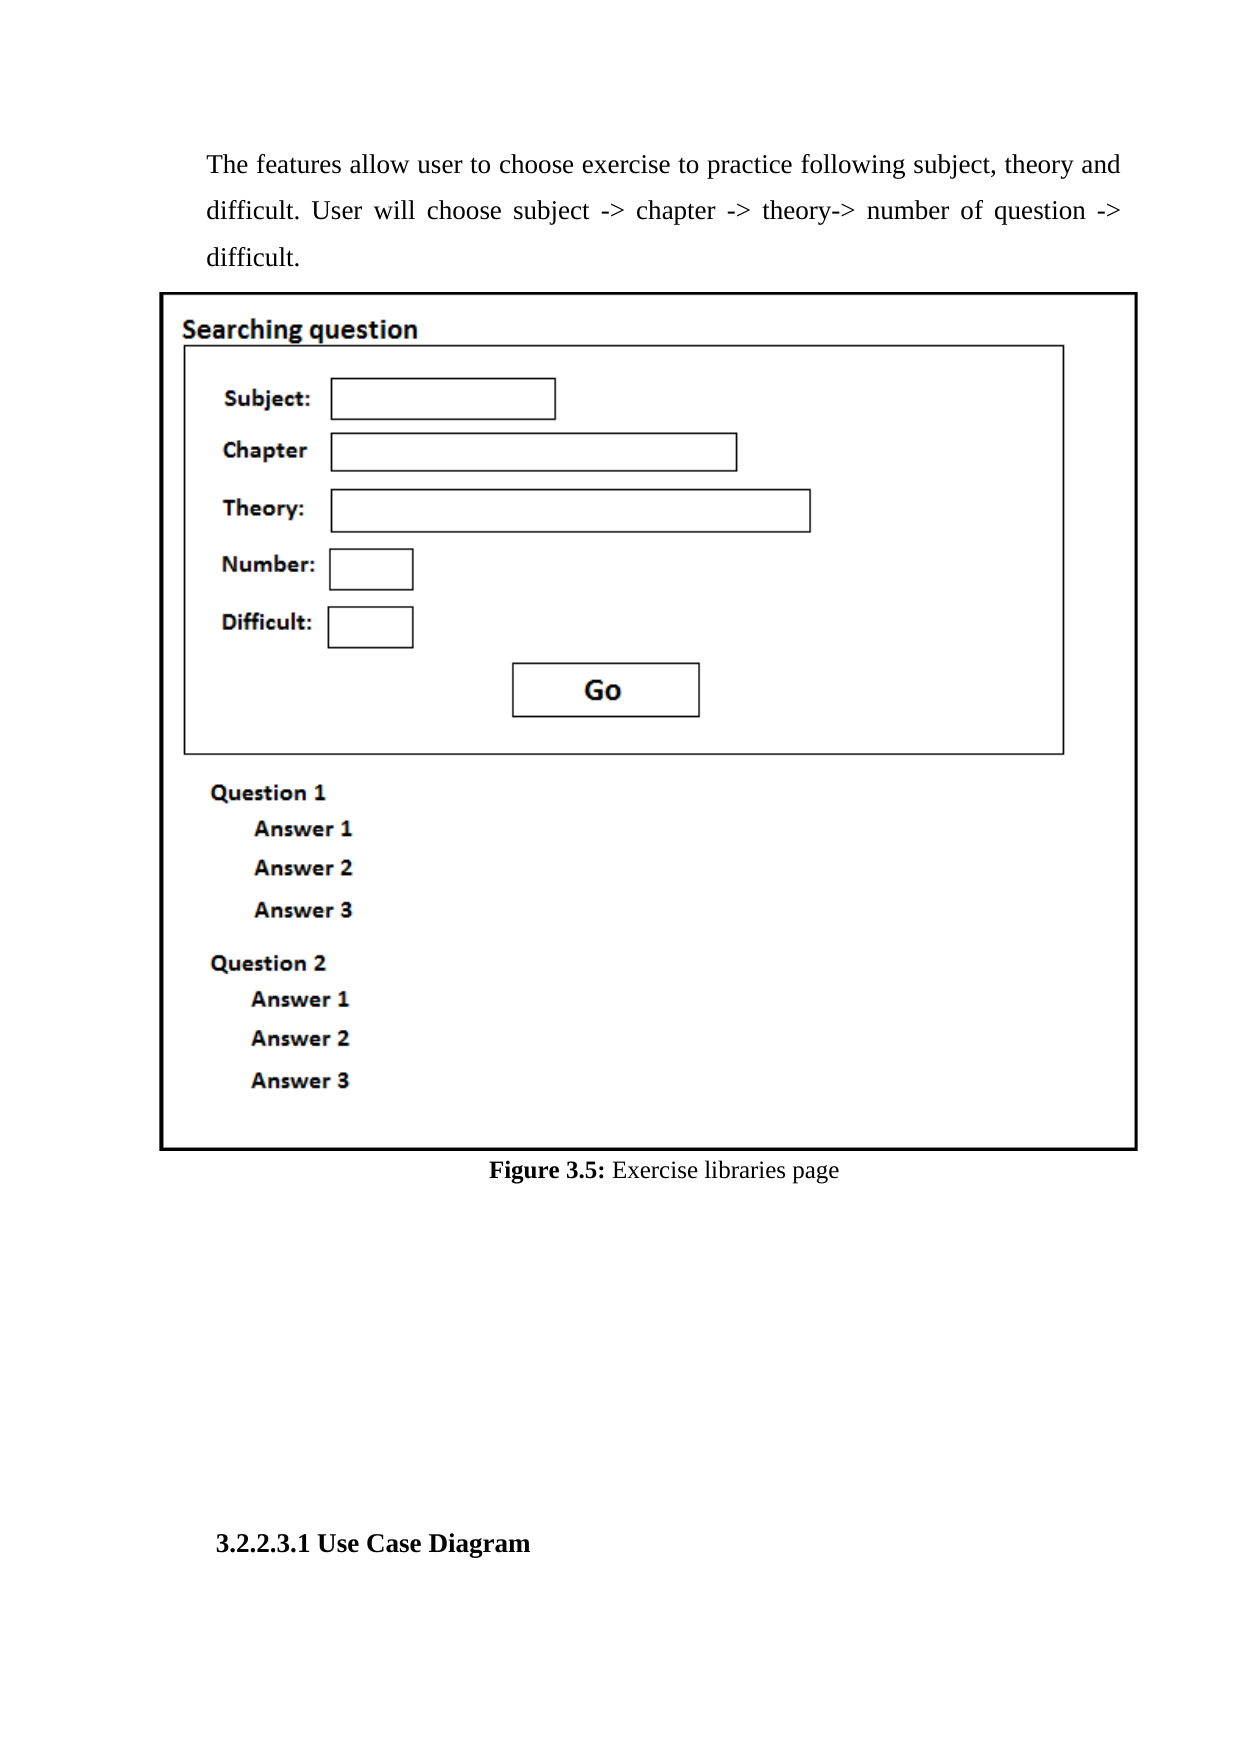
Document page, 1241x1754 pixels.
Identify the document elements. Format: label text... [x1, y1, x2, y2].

text The features allow user to choose exercise to practice following subject, theory and difficult. User will choose subject -> chapter -> theory-> number of question -> difficult. [206, 148, 1122, 272]
picture [159, 292, 1138, 1151]
text 3.2.2.3.1 Use Case Diagram [216, 1527, 1122, 1558]
text Figure 3.5: Exercise libraries page [206, 1156, 1122, 1184]
